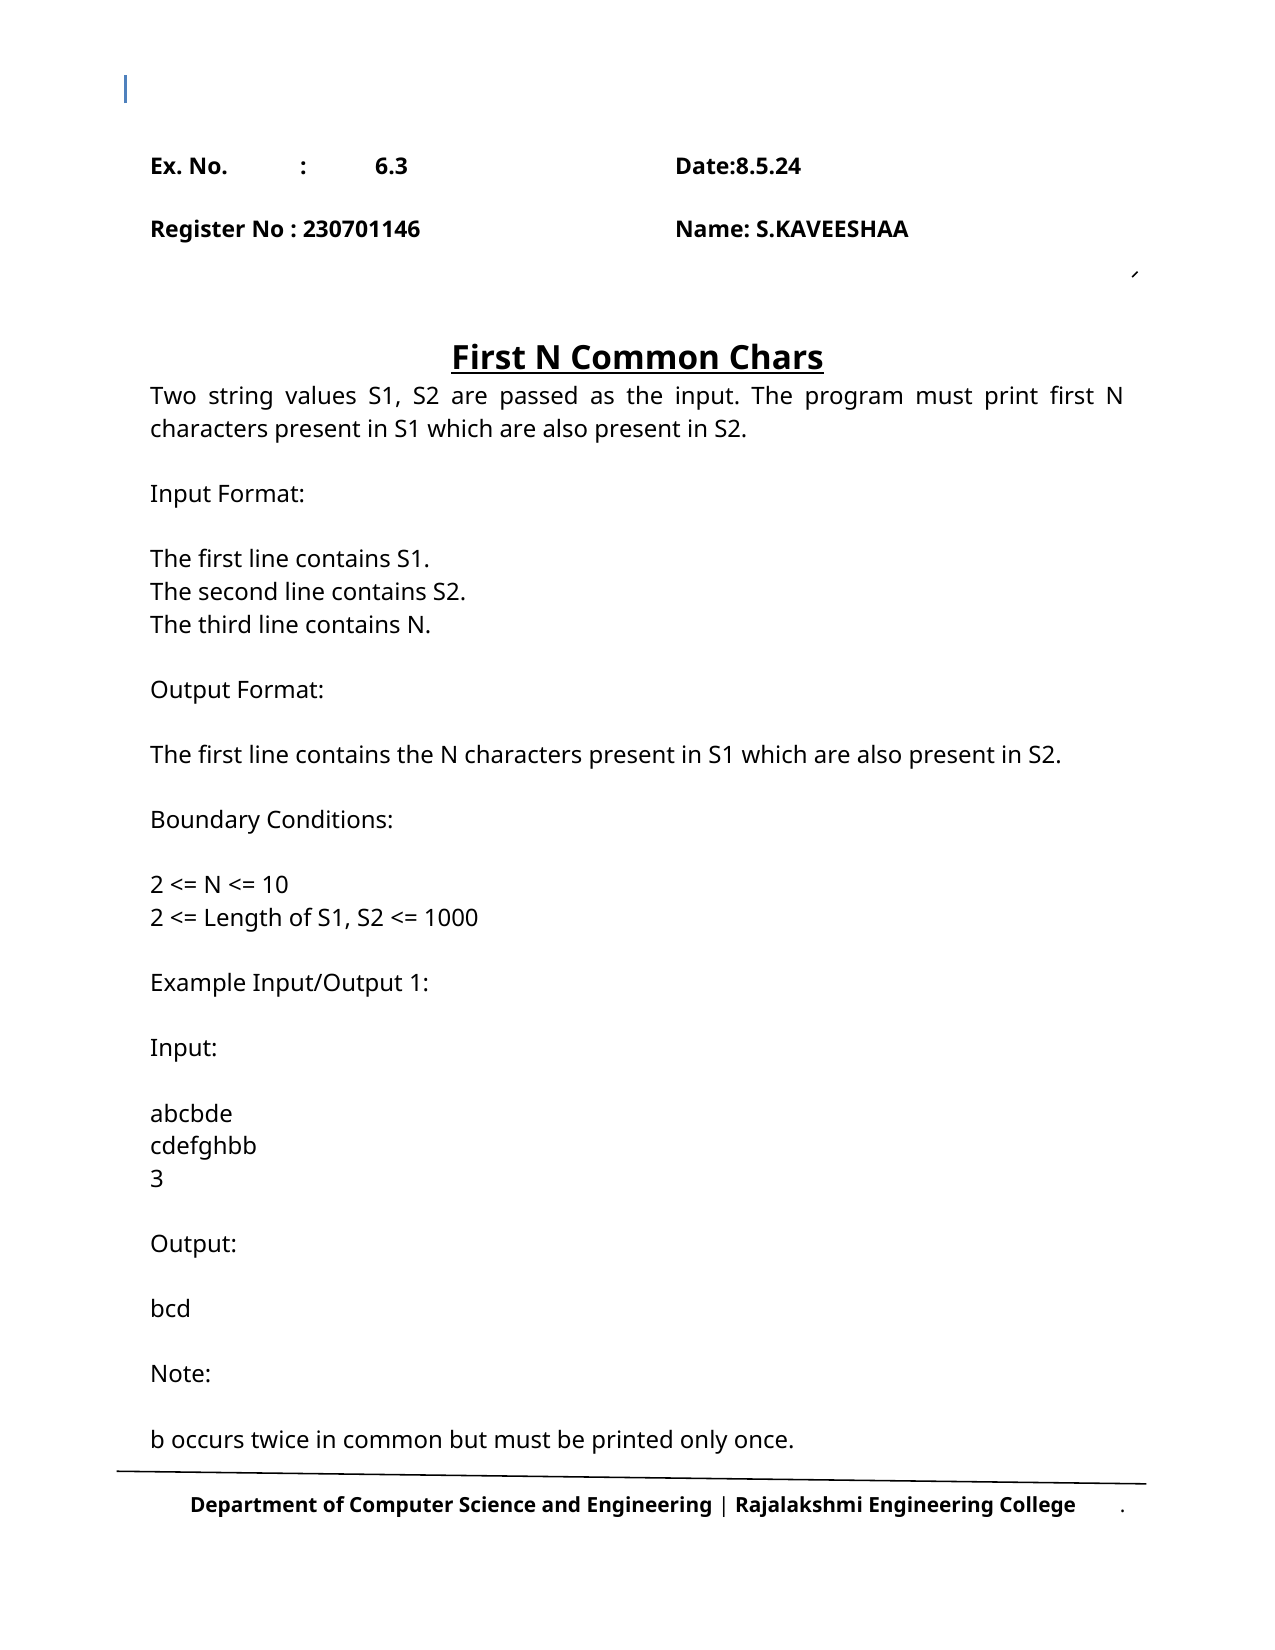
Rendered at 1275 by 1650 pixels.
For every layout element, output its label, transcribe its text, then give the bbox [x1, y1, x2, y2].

text abcbde [150, 1096, 1125, 1129]
text 2 <= N <= 10 [150, 868, 1125, 901]
text cdefghbb [150, 1129, 1125, 1162]
text Example Input/Output 1: [150, 966, 1125, 999]
text The third line contains N. [150, 607, 1125, 640]
text The second line contains S2. [150, 575, 1125, 607]
text Input: [150, 1031, 1125, 1064]
text 2 <= Length of S1, S2 <= 1000 [150, 901, 1125, 933]
text First N Common Chars [150, 334, 1125, 379]
text Note: [150, 1357, 1125, 1390]
text Output Format: [150, 673, 1125, 705]
text Input Format: [150, 477, 1125, 509]
text The first line contains the N characters present in S1 which are also present in S2. [150, 738, 1125, 770]
text b occurs twice in common but must be printed only once. [150, 1422, 1125, 1455]
text bcd [150, 1292, 1125, 1325]
text Register No : 230701146 Name: S.KAVEESHAA [150, 213, 1125, 244]
text Two string values S1, S2 are passed as the input. The program must print first N characters present in S1 which are also present in S2. [150, 379, 1125, 444]
text Ex. No. : 6.3 Date:8.5.24 [150, 150, 1125, 181]
text The first line contains S1. [150, 542, 1125, 575]
text Boundary Conditions: [150, 803, 1125, 836]
text 3 [150, 1162, 1125, 1194]
text Output: [150, 1227, 1125, 1259]
